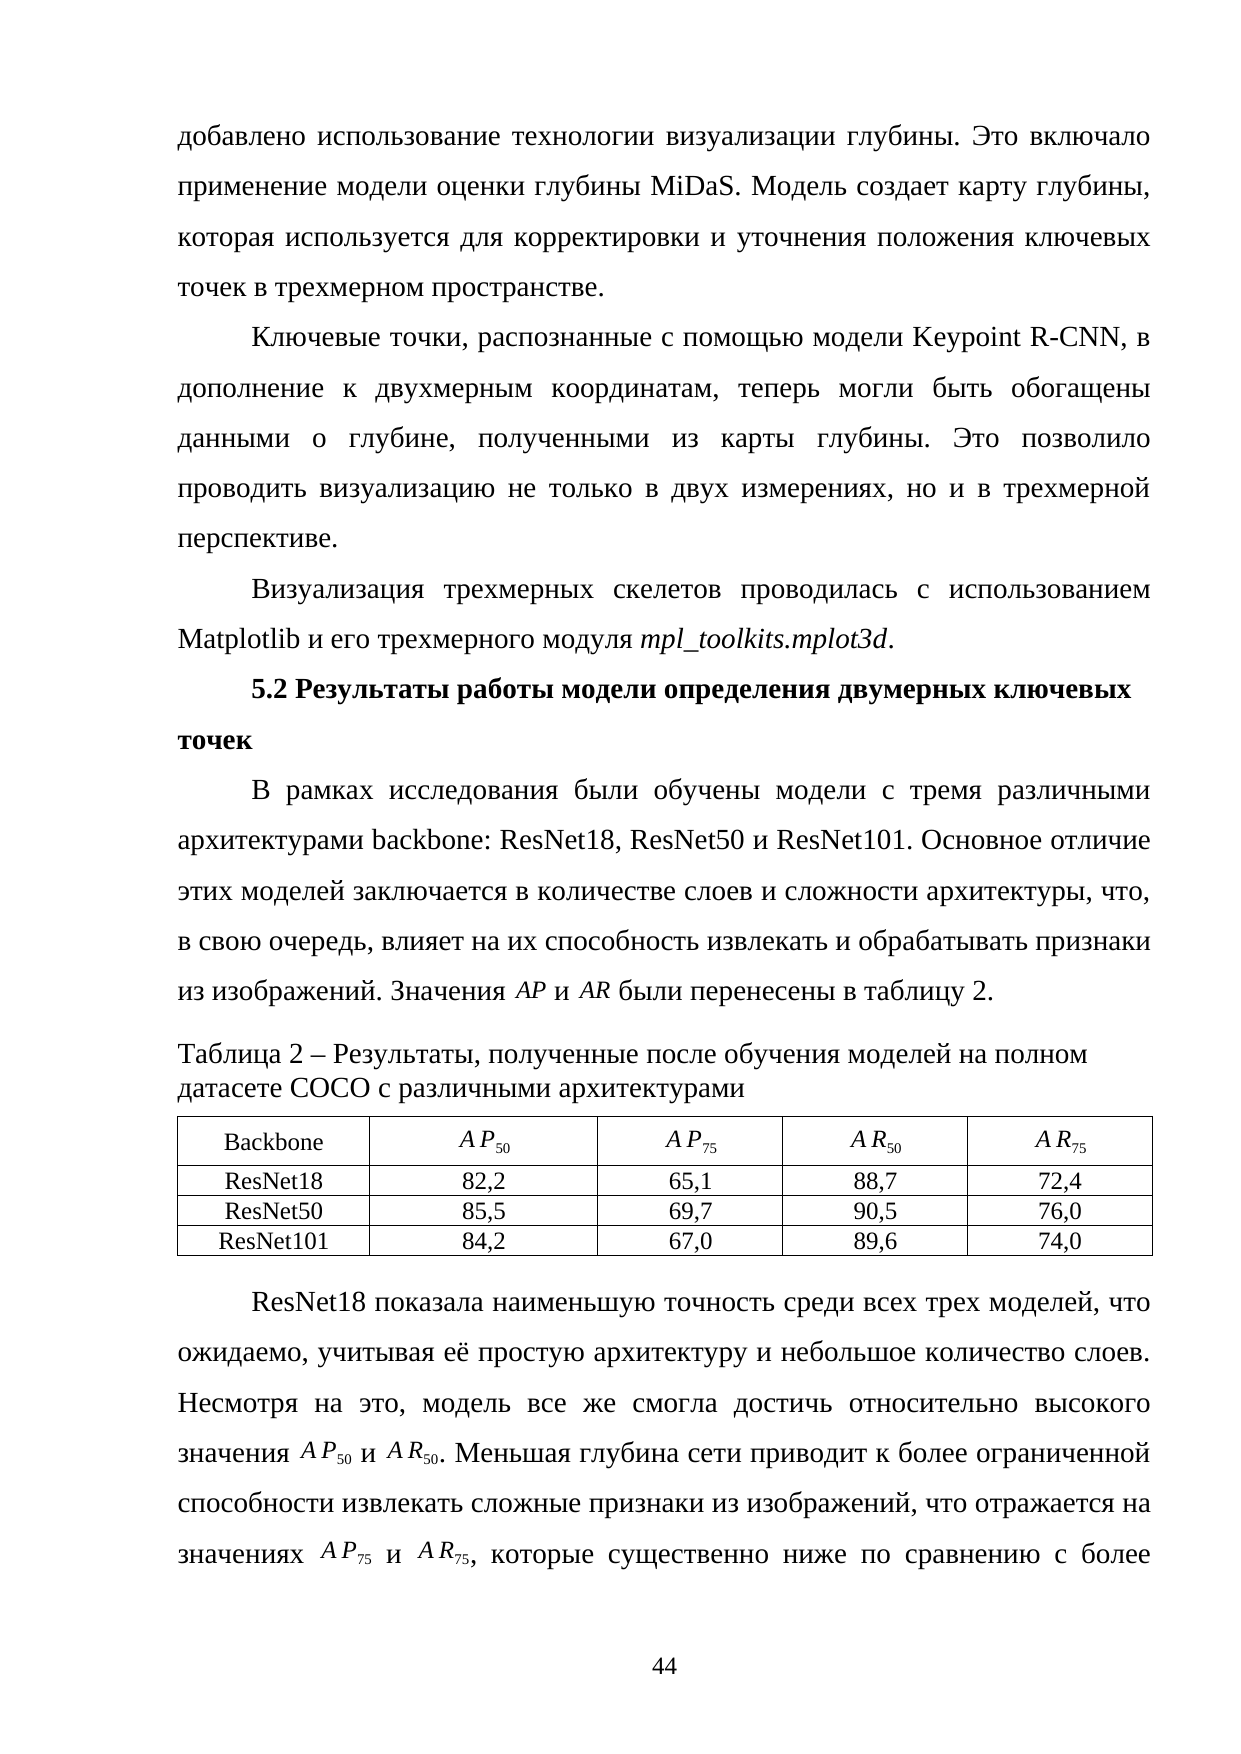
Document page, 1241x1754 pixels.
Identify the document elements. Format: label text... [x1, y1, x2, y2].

table_cell 67,0 [598, 1226, 782, 1254]
table_cell 76,0 [968, 1196, 1152, 1225]
text Результаты работы модели определения двумерных ключевых точек [177, 672, 1152, 755]
table_cell 65,1 [598, 1166, 782, 1195]
text В рамках исследования были обучены модели с тремя различными архитектурами backbone: ResNet18, ResNet50 и ResNet101. Основное отличие этих моделей заключается в количестве слоев и сложности архитектуры, что, в свою очередь, влияет на их способность извлекать и обрабатывать признаки из изображений. Значения и были перенесены в таблицу 2. [177, 772, 1152, 1007]
text Таблица 2 – Результаты, полученные после обучения моделей на полном датасете COCO с различными архитектурами [177, 1036, 1152, 1103]
table_header [783, 1117, 967, 1165]
table_cell 85,5 [370, 1196, 597, 1225]
table_cell ResNet18 [178, 1166, 369, 1195]
table_cell 74,0 [968, 1226, 1152, 1254]
table_cell ResNet50 [178, 1196, 369, 1225]
table_header Backbone [178, 1117, 369, 1165]
table_header [968, 1117, 1152, 1165]
table_cell 89,6 [783, 1226, 967, 1254]
table_cell 88,7 [783, 1166, 967, 1195]
table_cell 90,5 [783, 1196, 967, 1225]
table_cell 82,2 [370, 1166, 597, 1195]
table_cell 69,7 [598, 1196, 782, 1225]
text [177, 118, 1152, 303]
text Визуализация трехмерных скелетов проводилась с использованием Matplotlib и его трехмерного модуля mpl_toolkits.mplot3d. [177, 571, 1152, 655]
table_header [370, 1117, 597, 1165]
text Ключевые точки, распознанные с помощью модели Keypoint R-CNN, в дополнение к двухмерным координатам, теперь могли быть обогащены данными о глубине, полученными из карты глубины. Это позволило проводить визуализацию не только в двух измерениях, но и в трехмерной перспективе. [177, 319, 1152, 554]
table_cell 72,4 [968, 1166, 1152, 1195]
table_header [598, 1117, 782, 1165]
table_cell ResNet101 [178, 1226, 369, 1254]
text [177, 1284, 1152, 1569]
table_cell 84,2 [370, 1226, 597, 1254]
